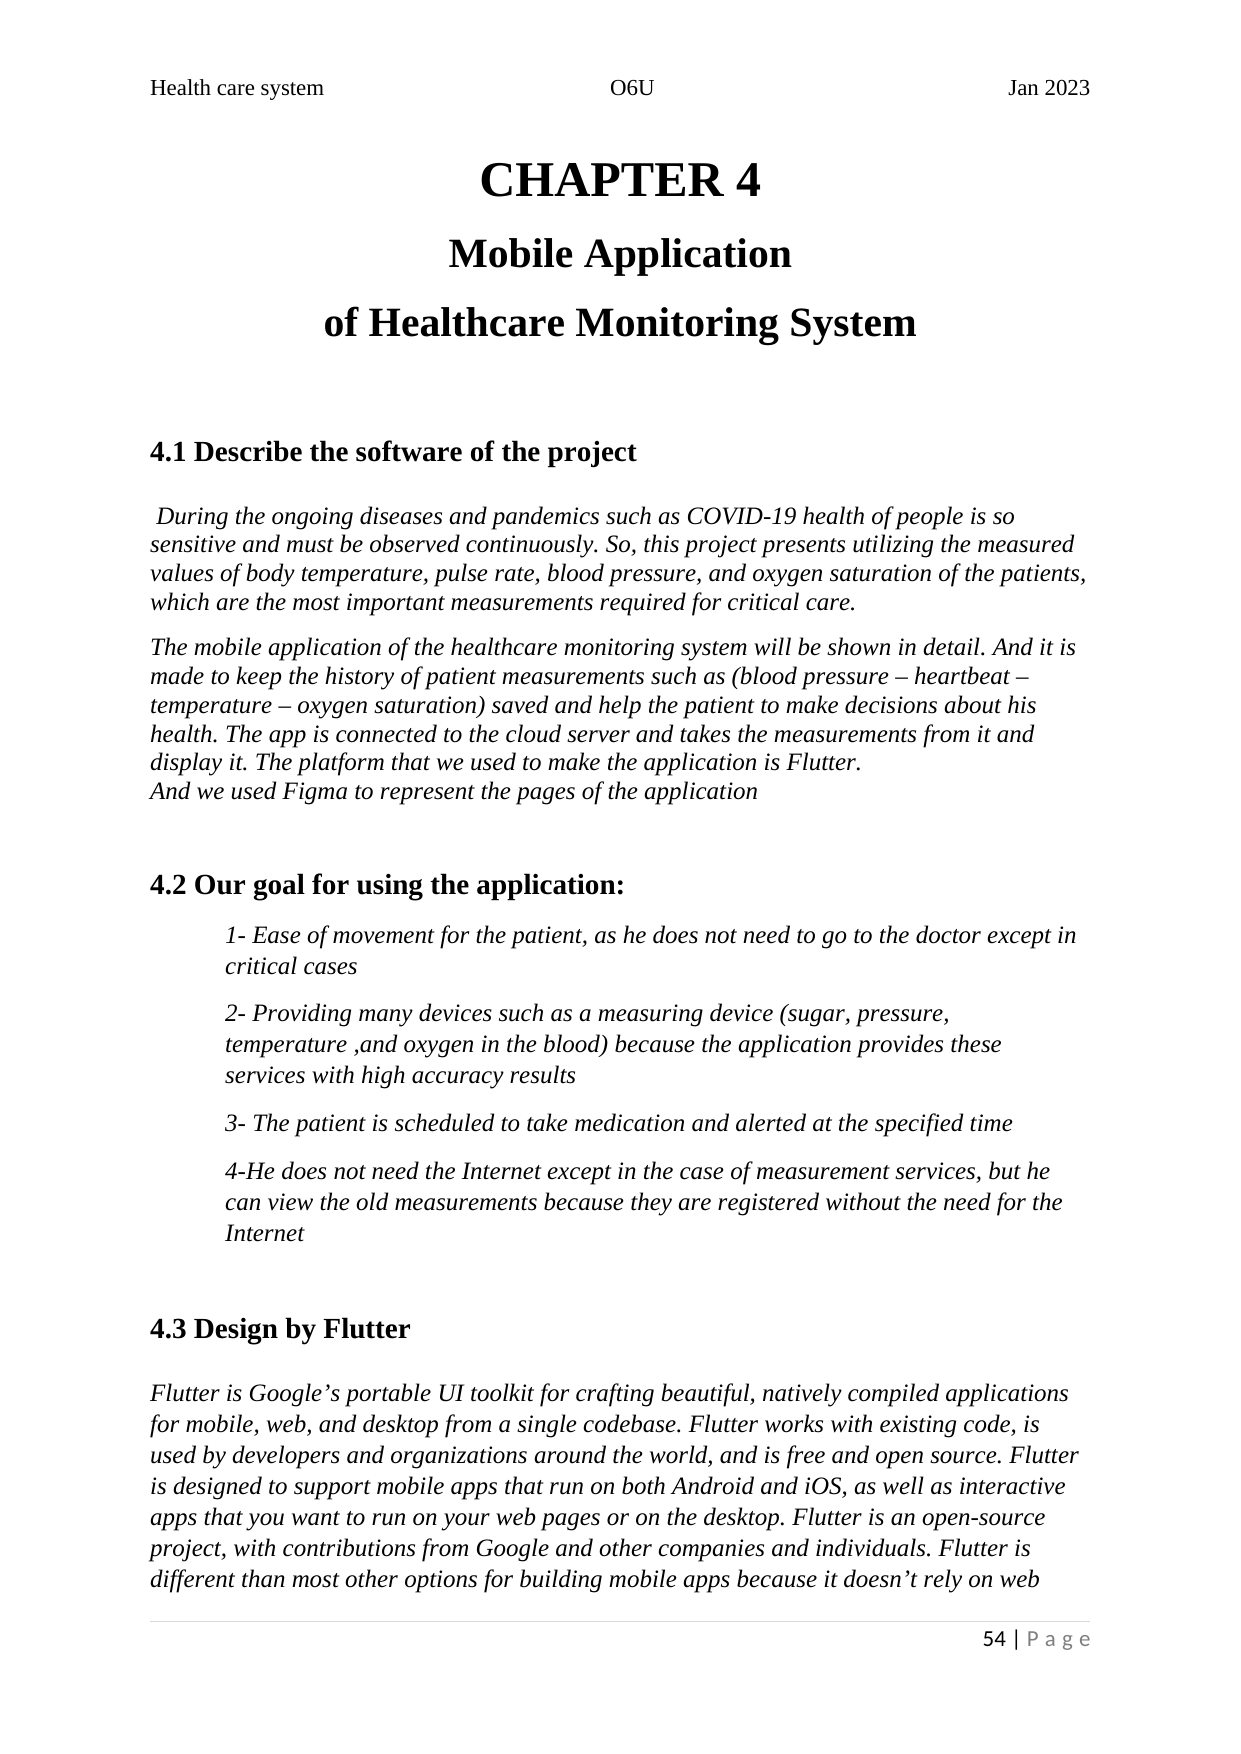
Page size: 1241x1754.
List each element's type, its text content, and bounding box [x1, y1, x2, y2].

text 4.3 Design by Flutter [150, 1311, 1090, 1345]
text 2- Providing many devices such as a measuring device (sugar, pressure, temperature ,and oxygen in the blood) because the application provides these services with high accuracy results [225, 998, 1090, 1089]
text CHAPTER 4 [150, 150, 1090, 207]
text Mobile Application [150, 229, 1090, 277]
text of Healthcare Monitoring System [150, 297, 1090, 345]
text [150, 1378, 1090, 1593]
text 4.1 Describe the software of the project [150, 434, 1090, 467]
text 4.2 Our goal for using the application: [150, 867, 1090, 901]
text During the ongoing diseases and pandemics such as COVID-19 health of people is so sensitive and must be observed continuously. So, this project presents utilizing the measured values of body temperature, pulse rate, blood pressure, and oxygen saturation of the patients, which are the most important measurements required for critical care. [150, 501, 1090, 616]
text 3- The patient is scheduled to take medication and alerted at the specified time [225, 1108, 1090, 1137]
text 4-He does not need the Internet except in the case of measurement services, but he can view the old measurements because they are registered without the need for the Internet [225, 1156, 1090, 1247]
text 1- Ease of movement for the patient, as he does not need to go to the doctor except in critical cases [225, 920, 1090, 979]
text The mobile application of the healthcare monitoring system will be shown in detail. And it is made to keep the history of patient measurements such as (blood pressure – heartbeat – temperature – oxygen saturation) saved and help the patient to make decisions about his health. The app is connected to the cloud server and takes the measurements from it and display it. The platform that we used to make the application is Flutter. And we used Figma to represent the pages of the application [150, 632, 1090, 805]
